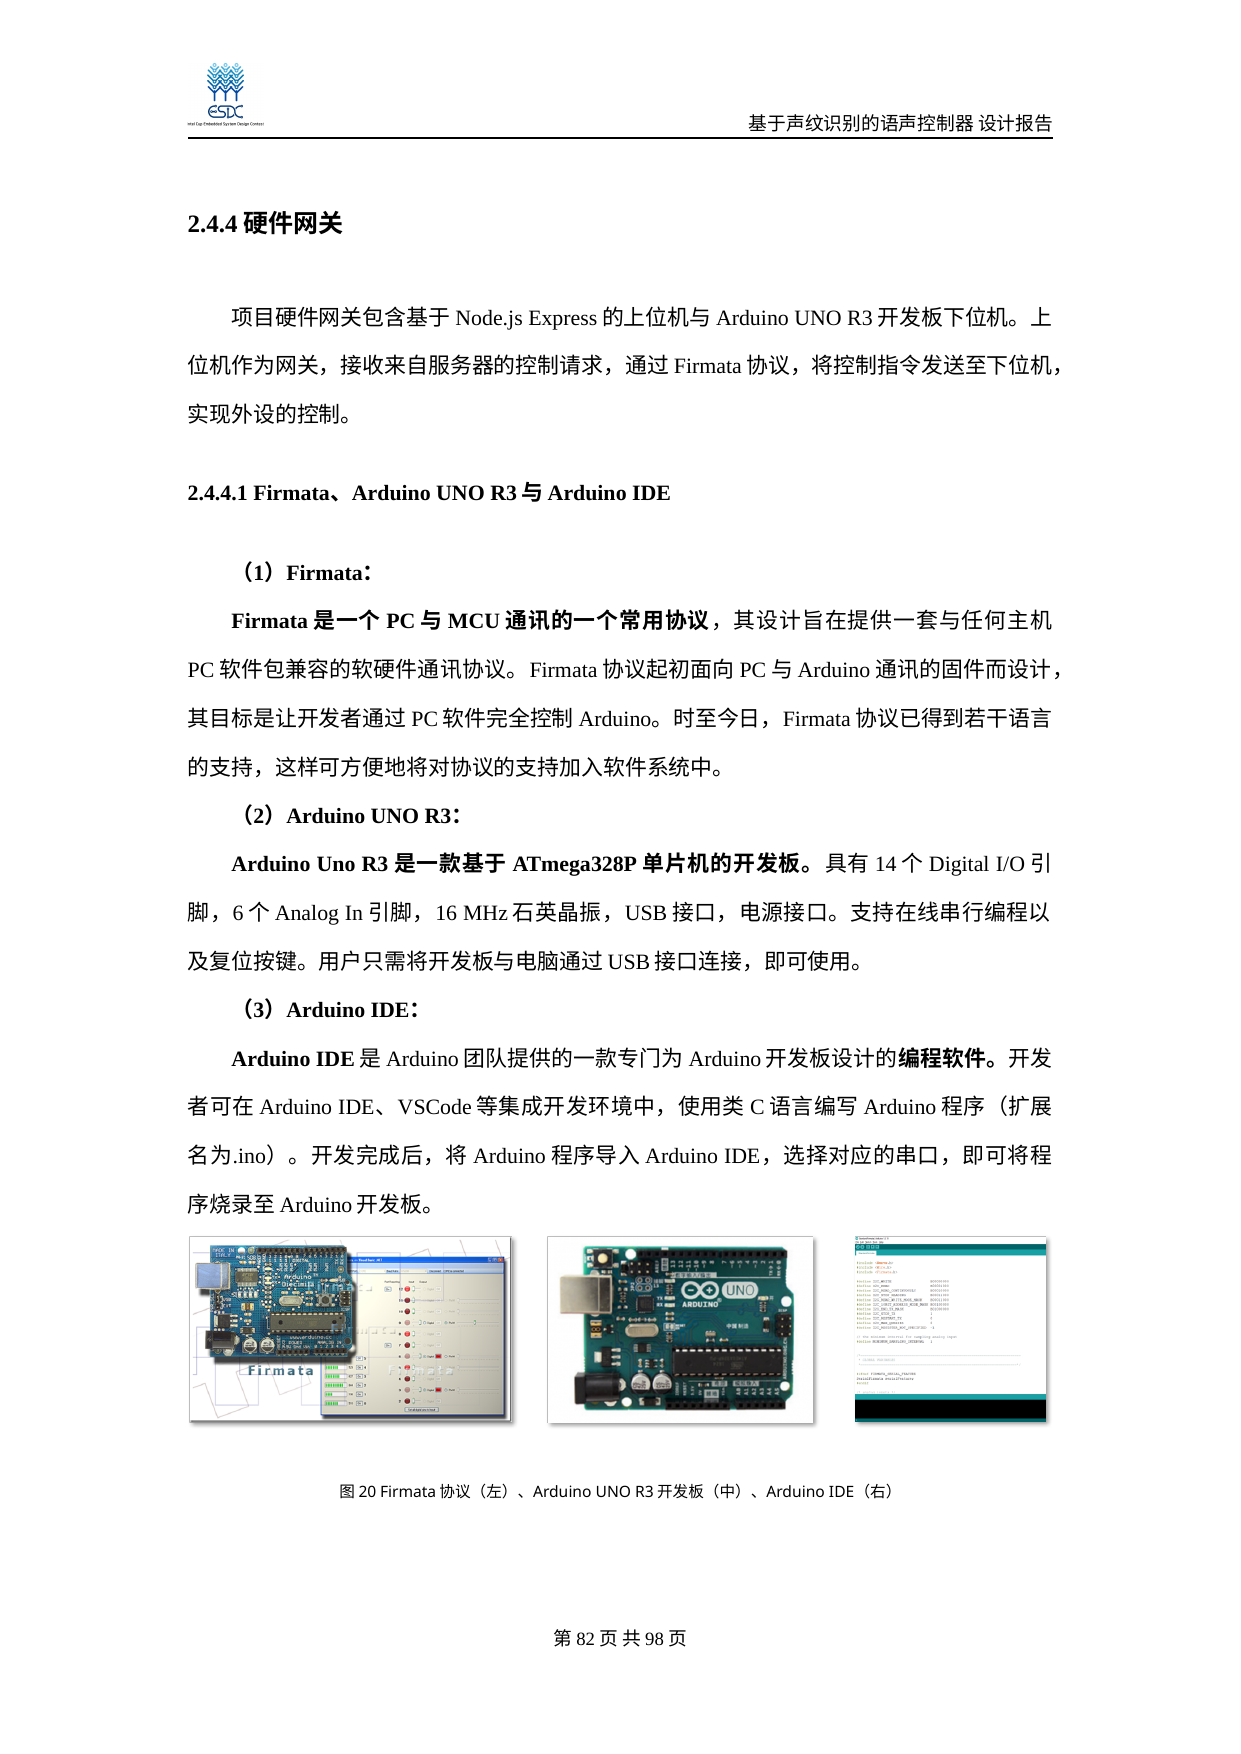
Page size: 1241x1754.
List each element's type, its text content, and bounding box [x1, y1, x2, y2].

text Arduino IDE是Arduino团队提供的一款专门为Arduino开发板设计的编程软件。开发者可在Arduino IDE、VSCode等集成开发环境中，使用类C语言编写Arduino程序（扩展名为.ino）。开发完成后，将Arduino程序导入Arduino IDE，选择对应的串口，即可将程序烧录至Arduino开发板。 [187, 1040, 1053, 1219]
text Firmata是一个PC与MCU通讯的一个常用协议，其设计旨在提供一套与任何主机PC软件包兼容的软硬件通讯协议。Firmata协议起初面向PC与Arduino通讯的固件而设计，其目标是让开发者通过PC软件完全控制Arduino。时至今日，Firmata协议已得到若干语言的支持，这样可方便地将对协议的支持加入软件系统中。 [187, 603, 1053, 782]
text Arduino Uno R3是一款基于ATmega328P单片机的开发板。具有14个Digital I/O引脚，6个Analog In引脚，16 MHz石英晶振，USB接口，电源接口。支持在线串行编程以及复位按键。用户只需将开发板与电脑通过USB接口连接，即可使用。 [187, 846, 1053, 976]
text （3）Arduino IDE： [187, 992, 1053, 1024]
text 项目硬件网关包含基于Node.js Express的上位机与Arduino UNO R3开发板下位机。上位机作为网关，接收来自服务器的控制请求，通过Firmata协议，将控制指令发送至下位机，实现外设的控制。 [187, 299, 1053, 429]
subtitle 2.4.4.1 Firmata、Arduino UNO R3与Arduino IDE [187, 474, 1053, 507]
picture [187, 1234, 1053, 1430]
text 图 20 Firmata协议（左）、Arduino UNO R3开发板（中）、Arduino IDE（右） [187, 1475, 1053, 1507]
text （1）Firmata： [187, 555, 1053, 587]
text （2）Arduino UNO R3： [187, 798, 1053, 830]
subtitle 2.4.4 硬件网关 [187, 189, 1053, 254]
picture [187, 63, 264, 126]
